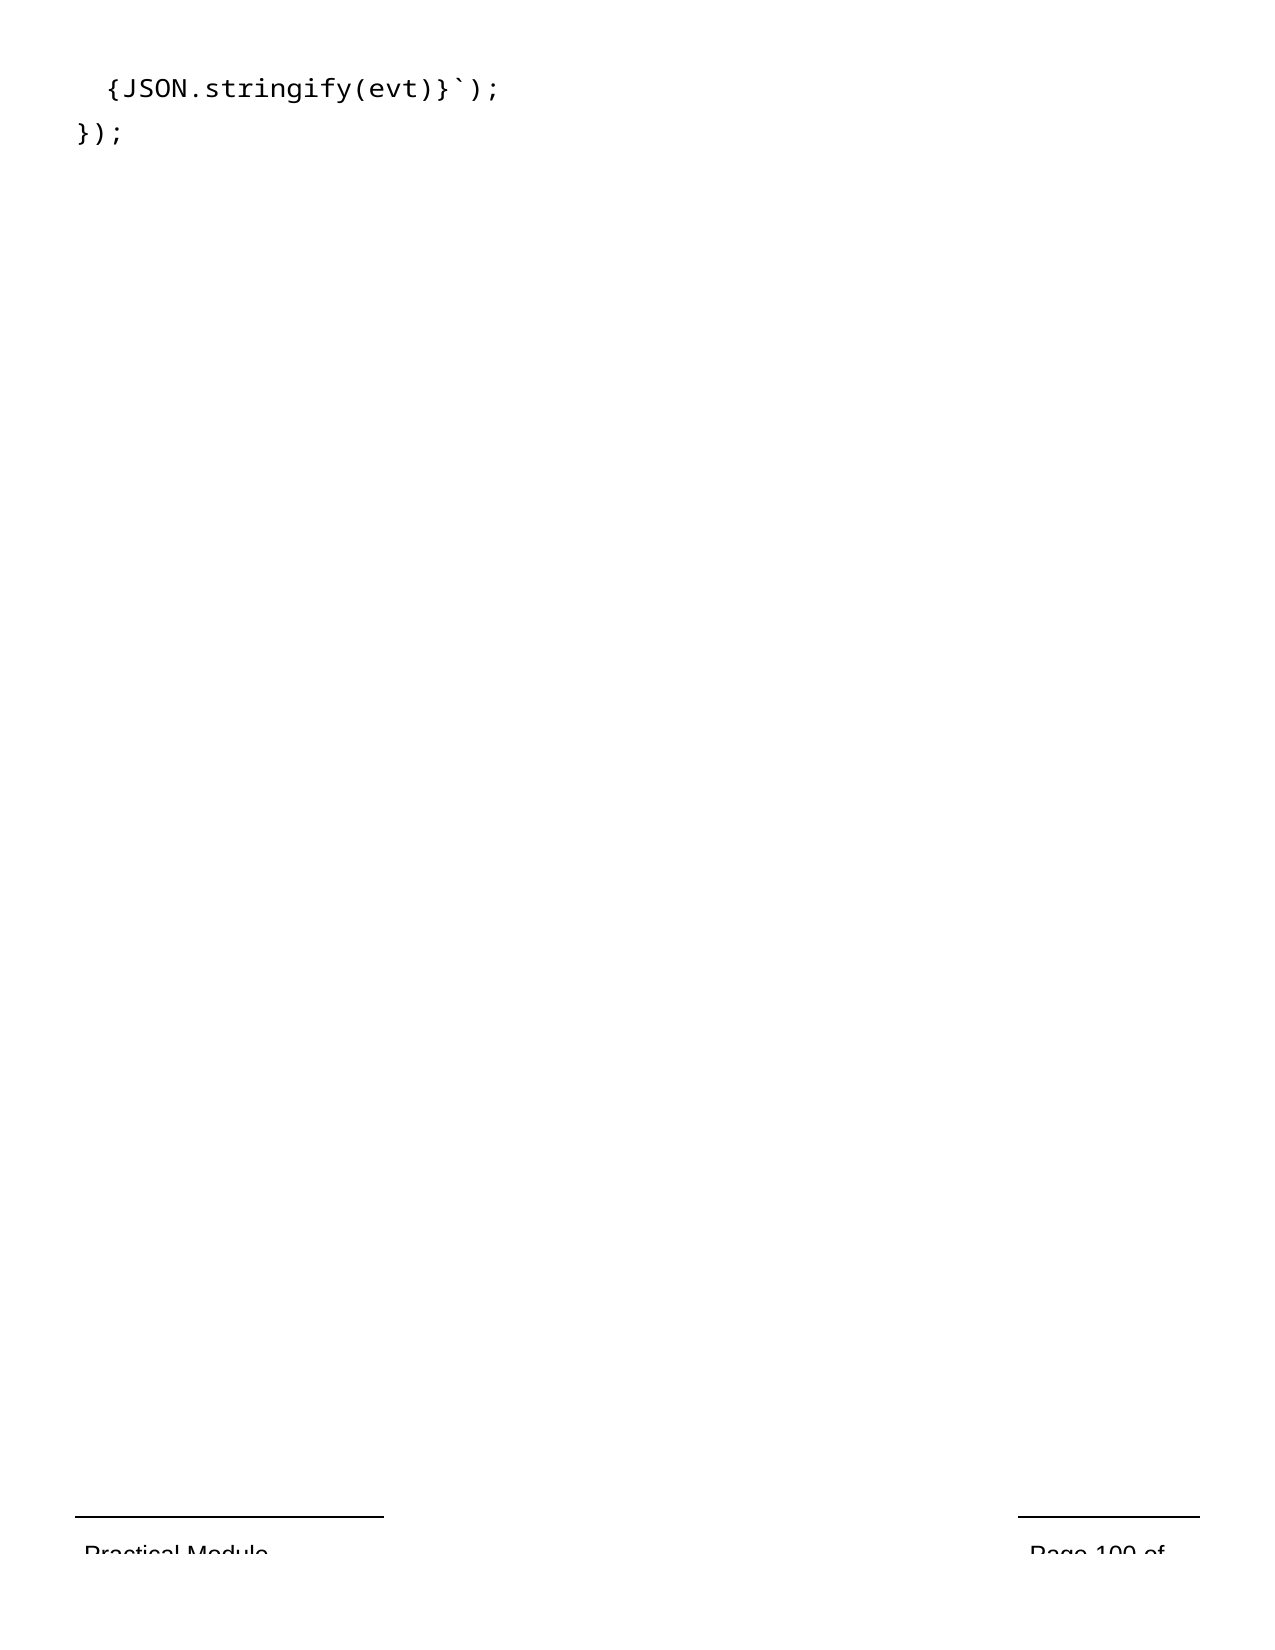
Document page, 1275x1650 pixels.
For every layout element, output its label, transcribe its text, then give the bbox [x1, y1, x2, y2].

text }); [75, 114, 1212, 148]
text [75, 71, 856, 105]
